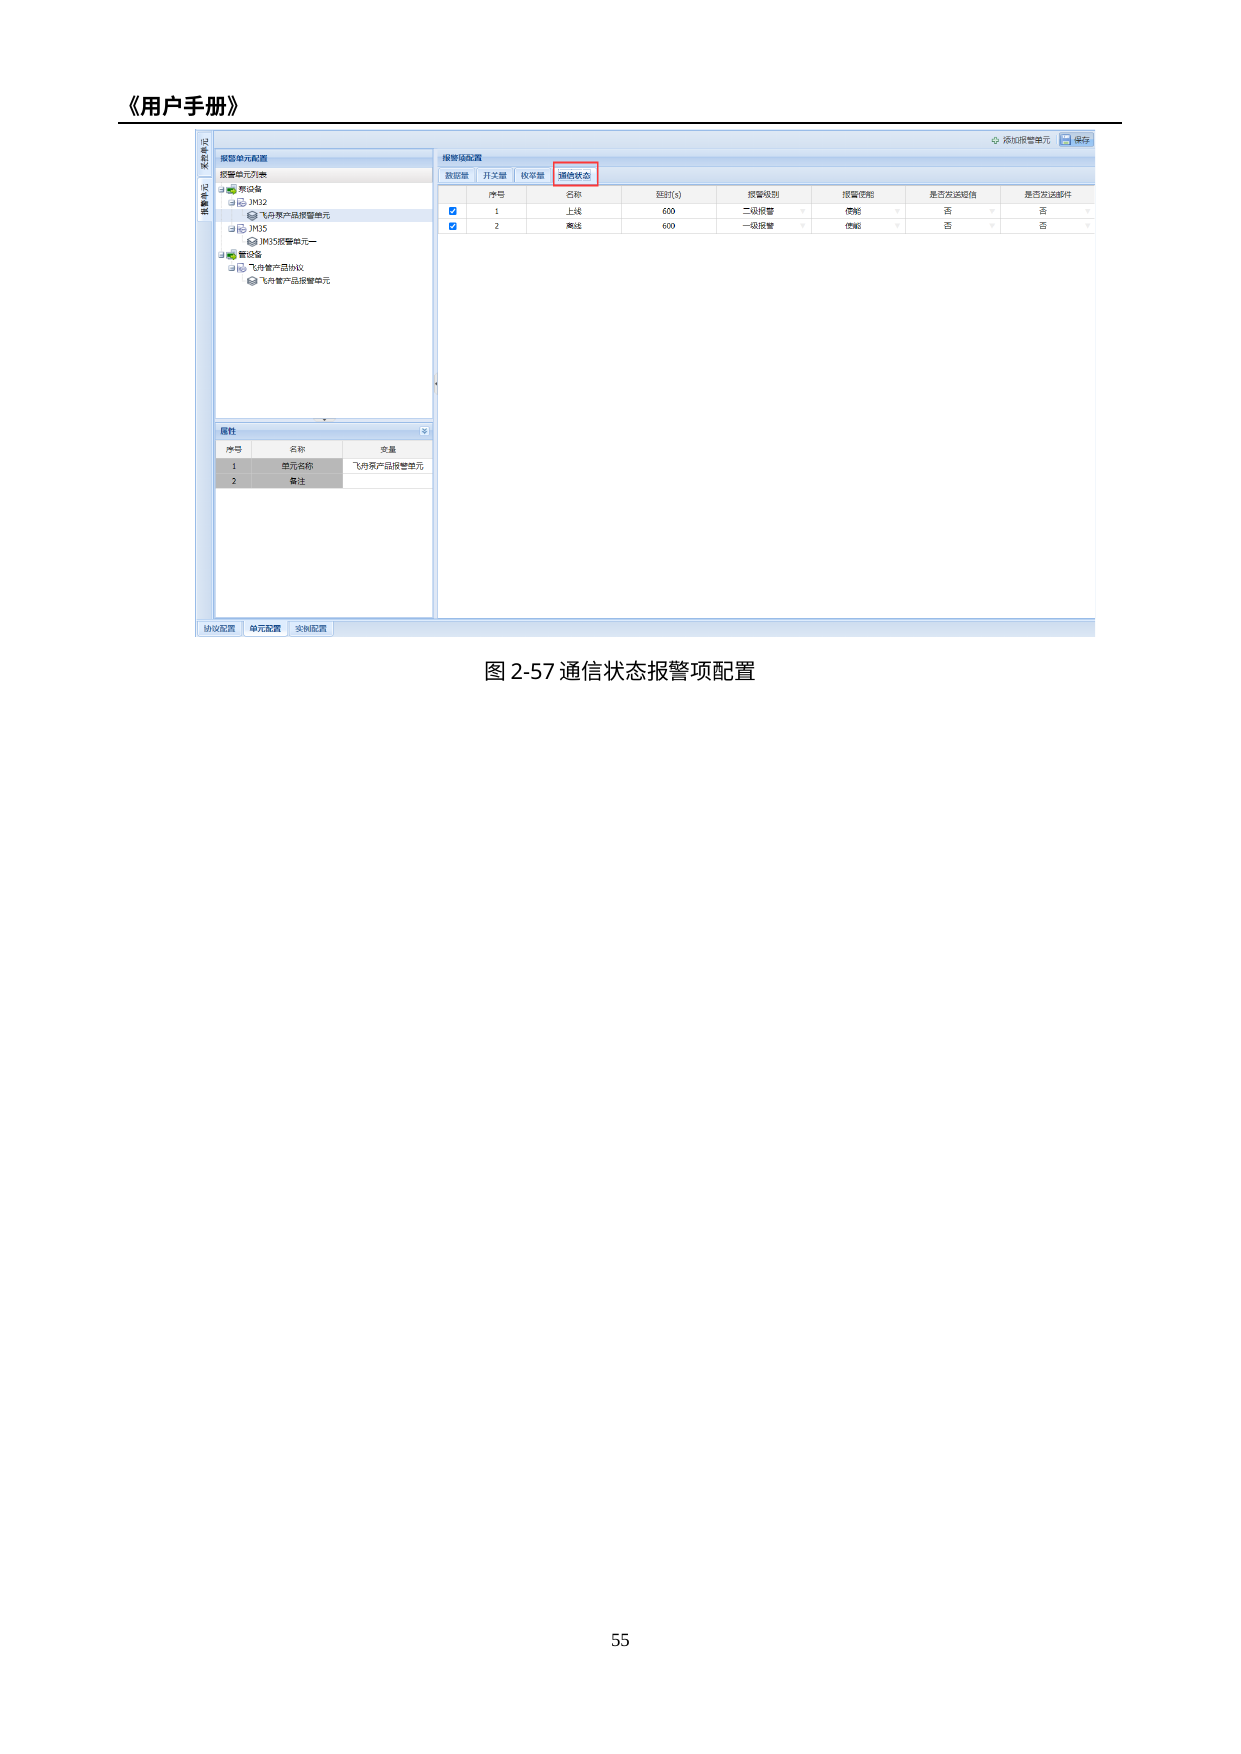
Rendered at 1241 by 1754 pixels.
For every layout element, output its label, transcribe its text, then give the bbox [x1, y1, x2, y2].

picture [195, 129, 1096, 637]
text 图2-57通信状态报警项配置 [118, 653, 1122, 687]
